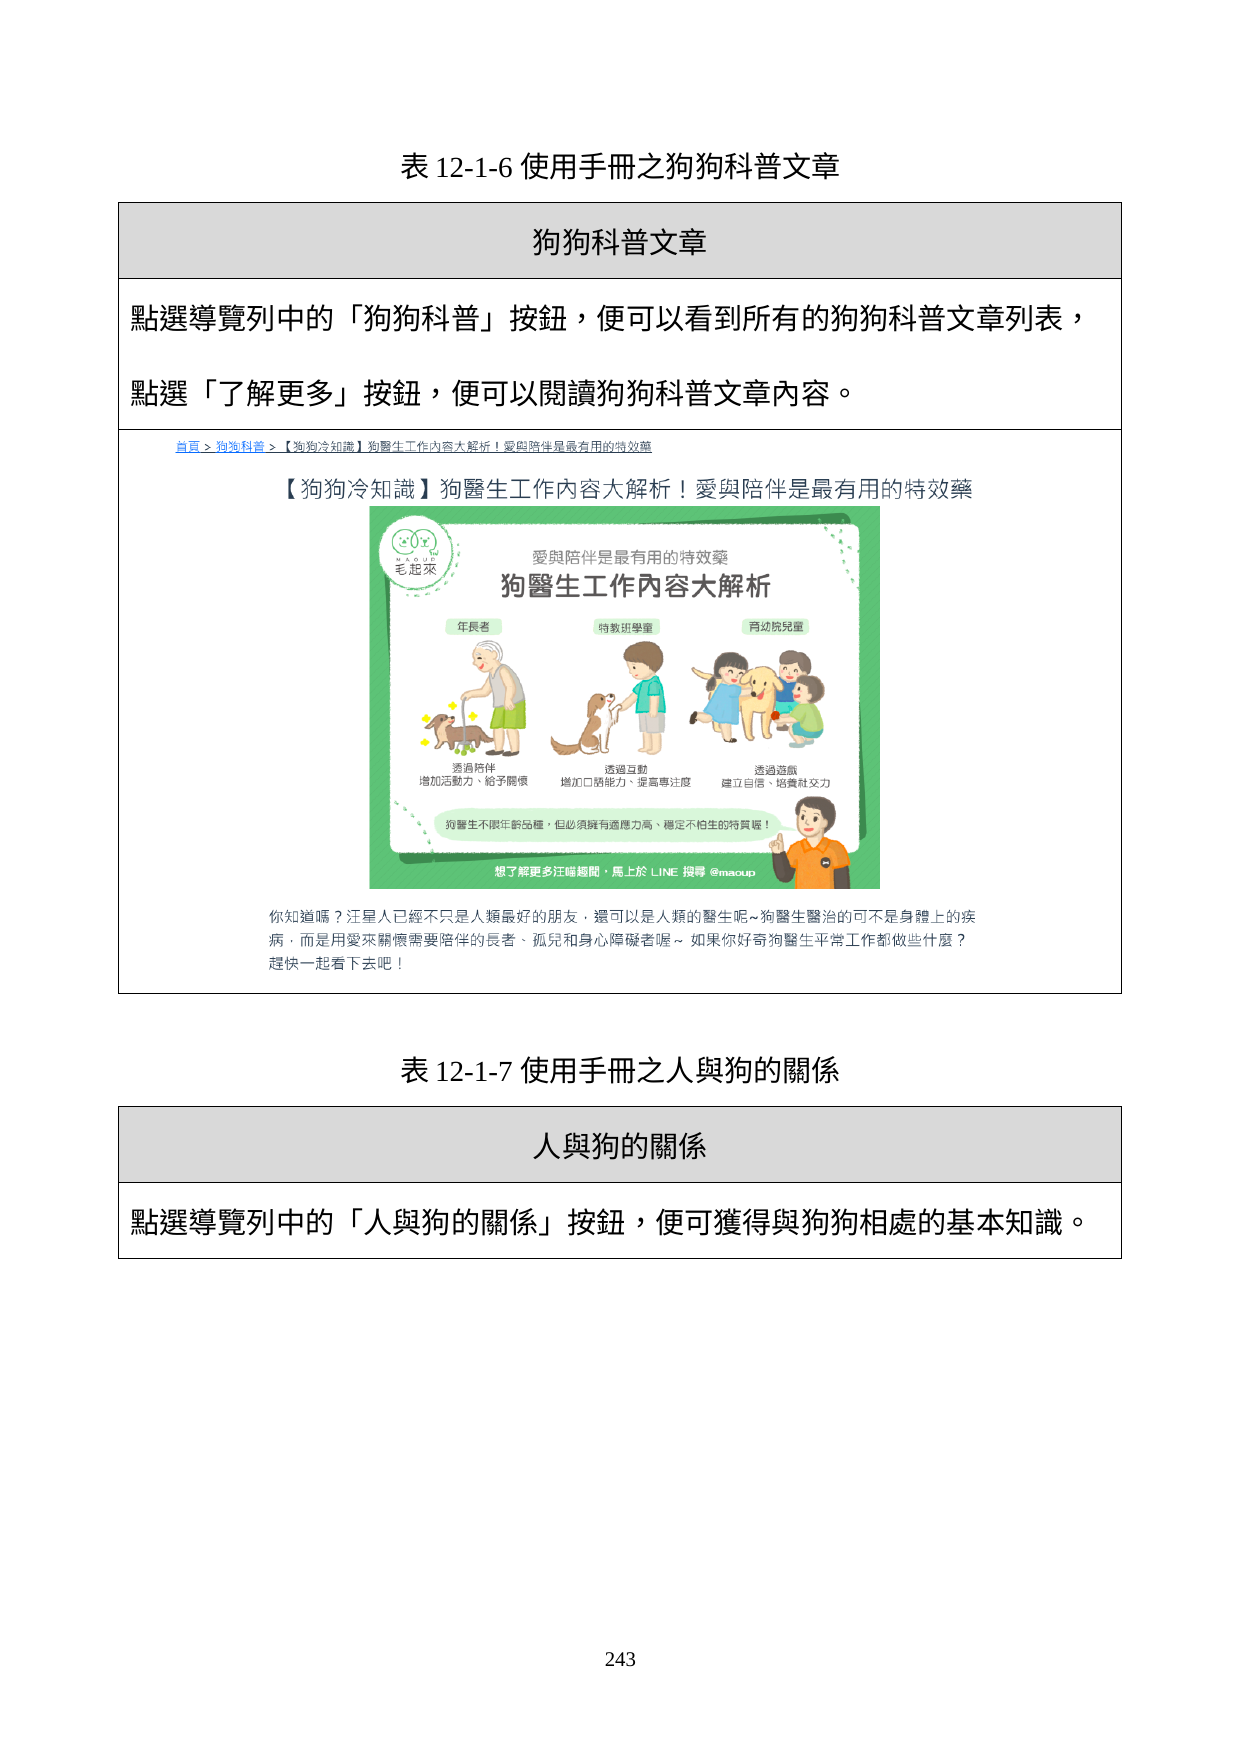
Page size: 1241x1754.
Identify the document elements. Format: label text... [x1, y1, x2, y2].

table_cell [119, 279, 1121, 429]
subtitle 表12-1-7 使用手冊之人與狗的關係 [118, 1031, 1122, 1106]
subtitle 表12-1-6 使用手冊之狗狗科普文章 [118, 127, 1122, 202]
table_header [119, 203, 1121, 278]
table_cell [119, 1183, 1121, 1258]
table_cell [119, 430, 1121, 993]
picture [133, 430, 1108, 974]
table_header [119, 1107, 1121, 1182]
